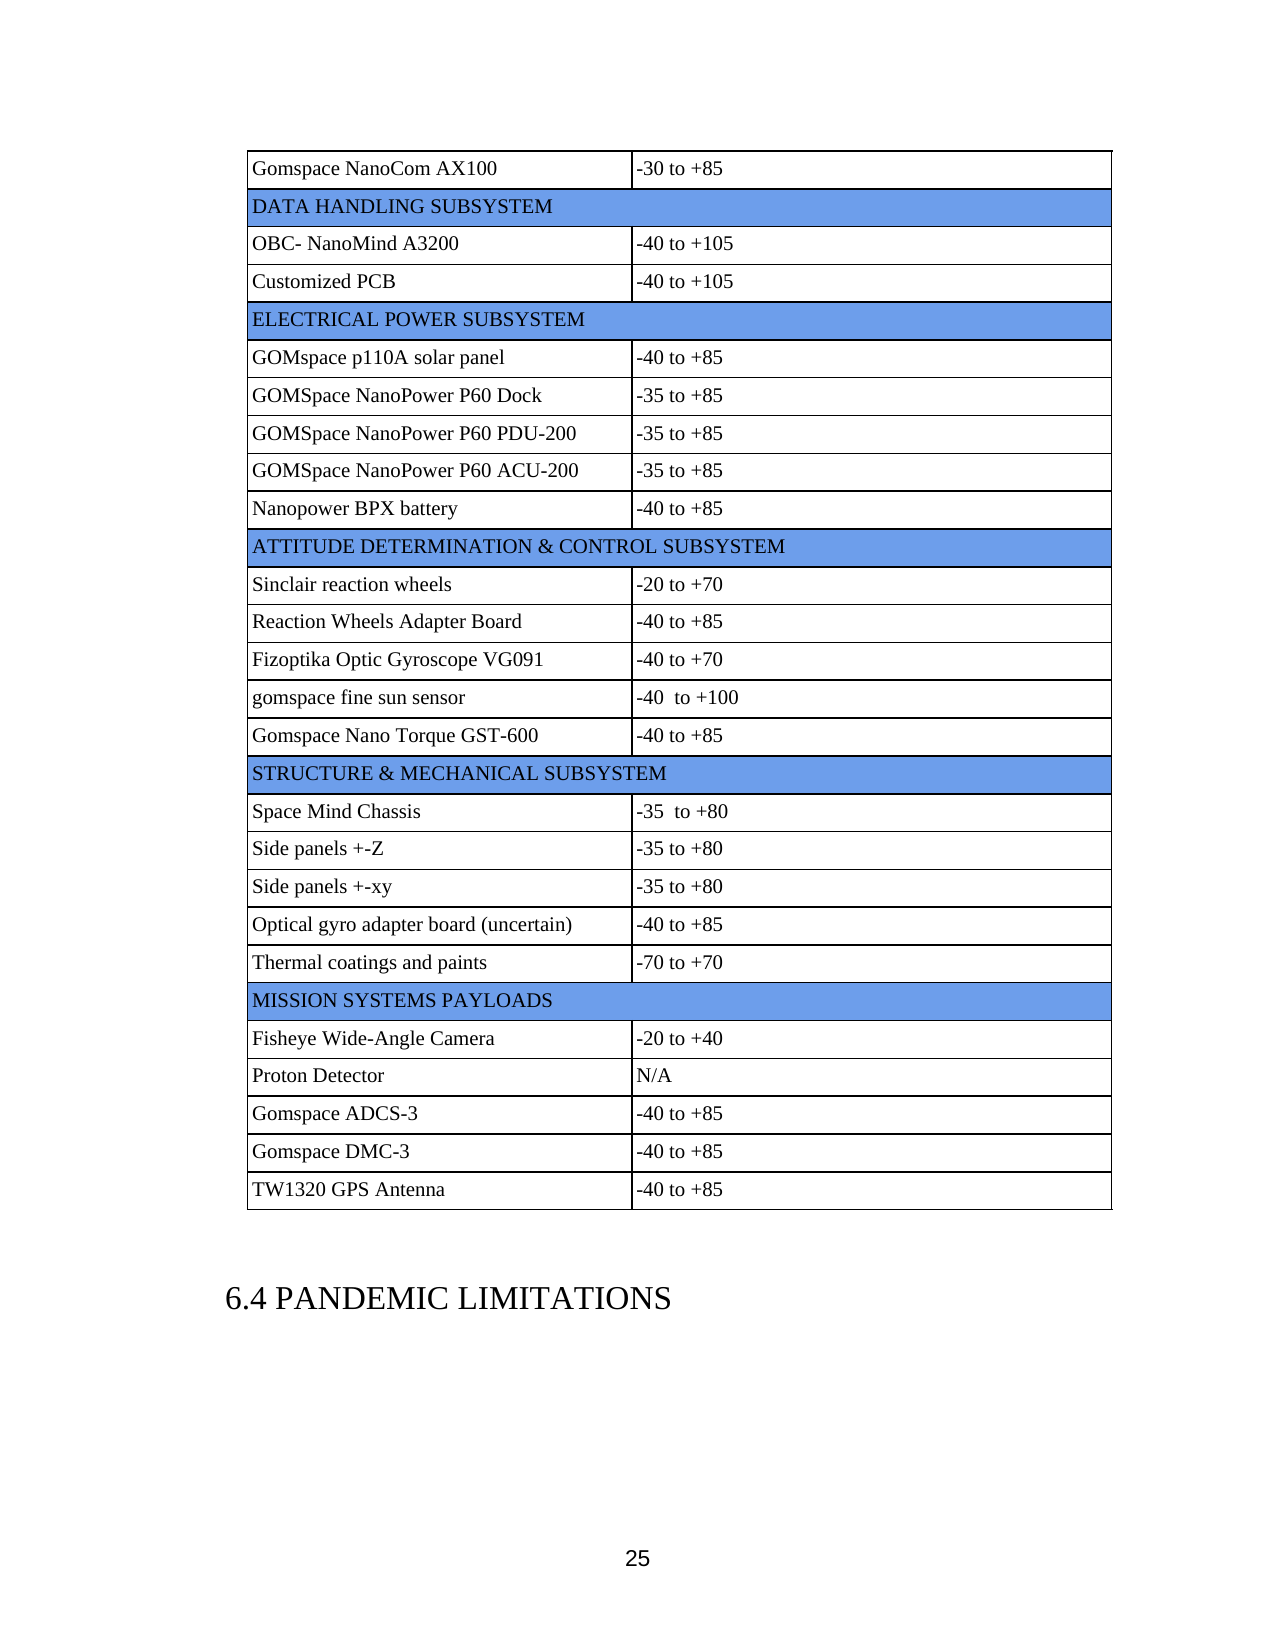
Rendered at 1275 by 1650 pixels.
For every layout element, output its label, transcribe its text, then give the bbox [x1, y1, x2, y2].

table_cell Proton Detector [248, 1059, 631, 1095]
table_cell -35 to +80 [633, 832, 1111, 868]
table_cell -40 to +85 [633, 341, 1111, 377]
table_cell -35 to +80 [633, 795, 1111, 831]
table_cell Side panels +-Z [248, 832, 631, 868]
subtitle 6.4 PANDEMIC LIMITATIONS [225, 1278, 1125, 1316]
table_cell -20 to +40 [633, 1021, 1111, 1057]
table_cell -40 to +85 [633, 1135, 1111, 1171]
table_cell -30 to +85 [633, 152, 1111, 188]
table_cell ELECTRICAL POWER SUBSYSTEM [248, 303, 1111, 339]
table_cell MISSION SYSTEMS PAYLOADS [248, 983, 1111, 1020]
table_cell Gomspace ADCS-3 [248, 1097, 631, 1133]
table_cell GOMSpace NanoPower P60 Dock [248, 378, 631, 415]
table_cell TW1320 GPS Antenna [248, 1173, 631, 1209]
table_cell Gomspace NanoCom AX100 [248, 152, 631, 188]
table_cell Space Mind Chassis [248, 795, 631, 831]
table_cell ATTITUDE DETERMINATION & CONTROL SUBSYSTEM [248, 530, 1111, 566]
table_cell N/A [633, 1059, 1111, 1095]
table_cell Thermal coatings and paints [248, 946, 631, 982]
table_cell -35 to +80 [633, 870, 1111, 906]
table_cell Customized PCB [248, 265, 631, 301]
table_cell GOMSpace NanoPower P60 ACU-200 [248, 454, 631, 490]
table_cell Sinclair reaction wheels [248, 568, 631, 604]
table_cell Fisheye Wide-Angle Camera [248, 1021, 631, 1057]
table_cell OBC- NanoMind A3200 [248, 227, 631, 263]
table_cell -40 to +85 [633, 908, 1111, 944]
table_cell -40 to +85 [633, 1097, 1111, 1133]
table_cell Gomspace DMC-3 [248, 1135, 631, 1171]
table_cell -35 to +85 [633, 454, 1111, 490]
table_cell GOMSpace NanoPower P60 PDU-200 [248, 416, 631, 452]
table_cell STRUCTURE & MECHANICAL SUBSYSTEM [248, 757, 1111, 793]
table_cell -70 to +70 [633, 946, 1111, 982]
table_cell GOMspace p110A solar panel [248, 341, 631, 377]
table_cell -40 to +85 [633, 605, 1111, 642]
table_cell -40 to +85 [633, 719, 1111, 755]
table_cell DATA HANDLING SUBSYSTEM [248, 190, 1111, 226]
table_cell -40 to +70 [633, 643, 1111, 679]
table_cell gomspace fine sun sensor [248, 681, 631, 717]
table_cell -40 to +105 [633, 265, 1111, 301]
table_cell Nanopower BPX battery [248, 492, 631, 528]
table_cell -40 to +105 [633, 227, 1111, 263]
table_cell -20 to +70 [633, 568, 1111, 604]
table_cell Side panels +-xy [248, 870, 631, 906]
table_cell -40 to +85 [633, 1173, 1111, 1209]
table_cell -35 to +85 [633, 378, 1111, 415]
table_cell Gomspace Nano Torque GST-600 [248, 719, 631, 755]
table_cell Fizoptika Optic Gyroscope VG091 [248, 643, 631, 679]
table_cell -40 to +85 [633, 492, 1111, 528]
table_cell Optical gyro adapter board (uncertain) [248, 908, 631, 944]
table_cell -40 to +100 [633, 681, 1111, 717]
table_cell Reaction Wheels Adapter Board [248, 605, 631, 642]
table_cell -35 to +85 [633, 416, 1111, 452]
